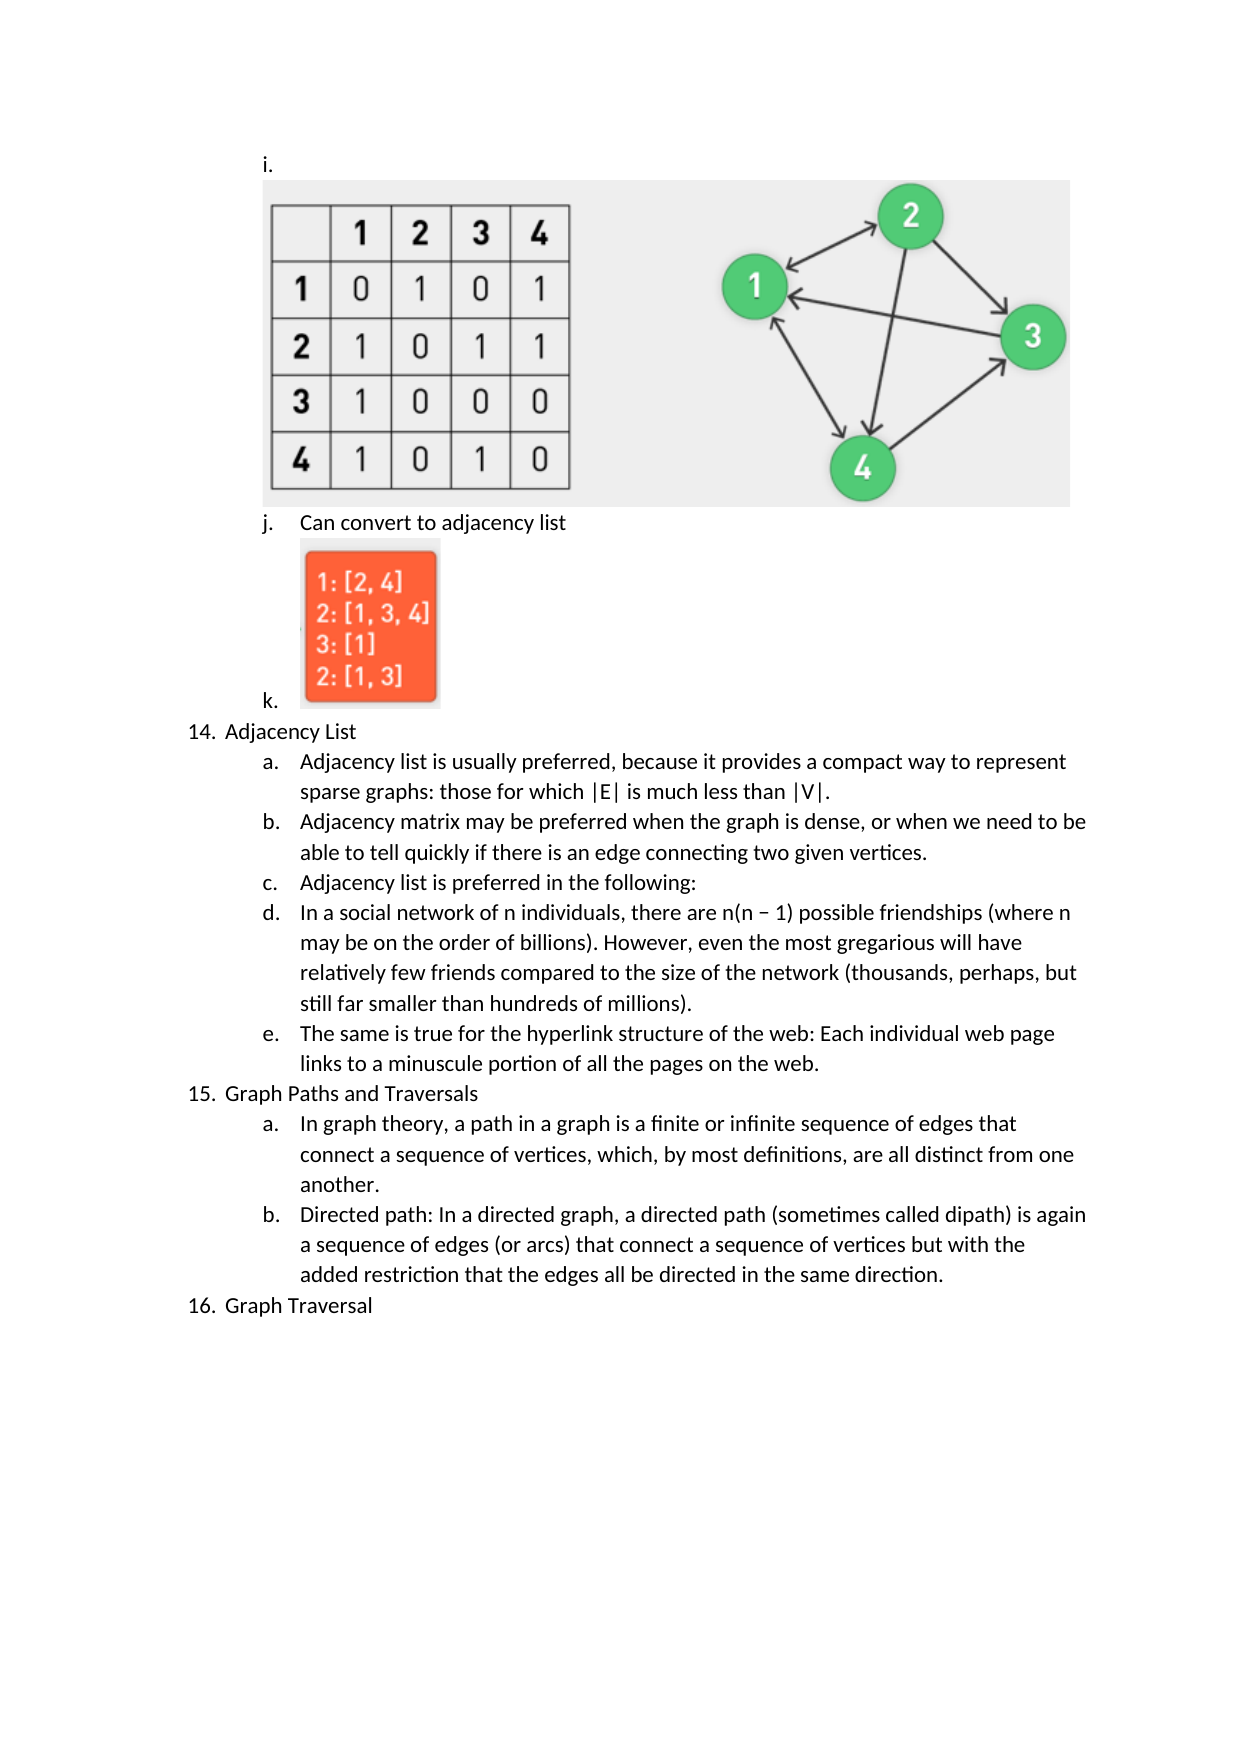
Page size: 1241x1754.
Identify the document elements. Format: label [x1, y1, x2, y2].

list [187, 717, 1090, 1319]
picture [262, 180, 1071, 507]
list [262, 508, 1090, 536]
picture [300, 538, 441, 709]
